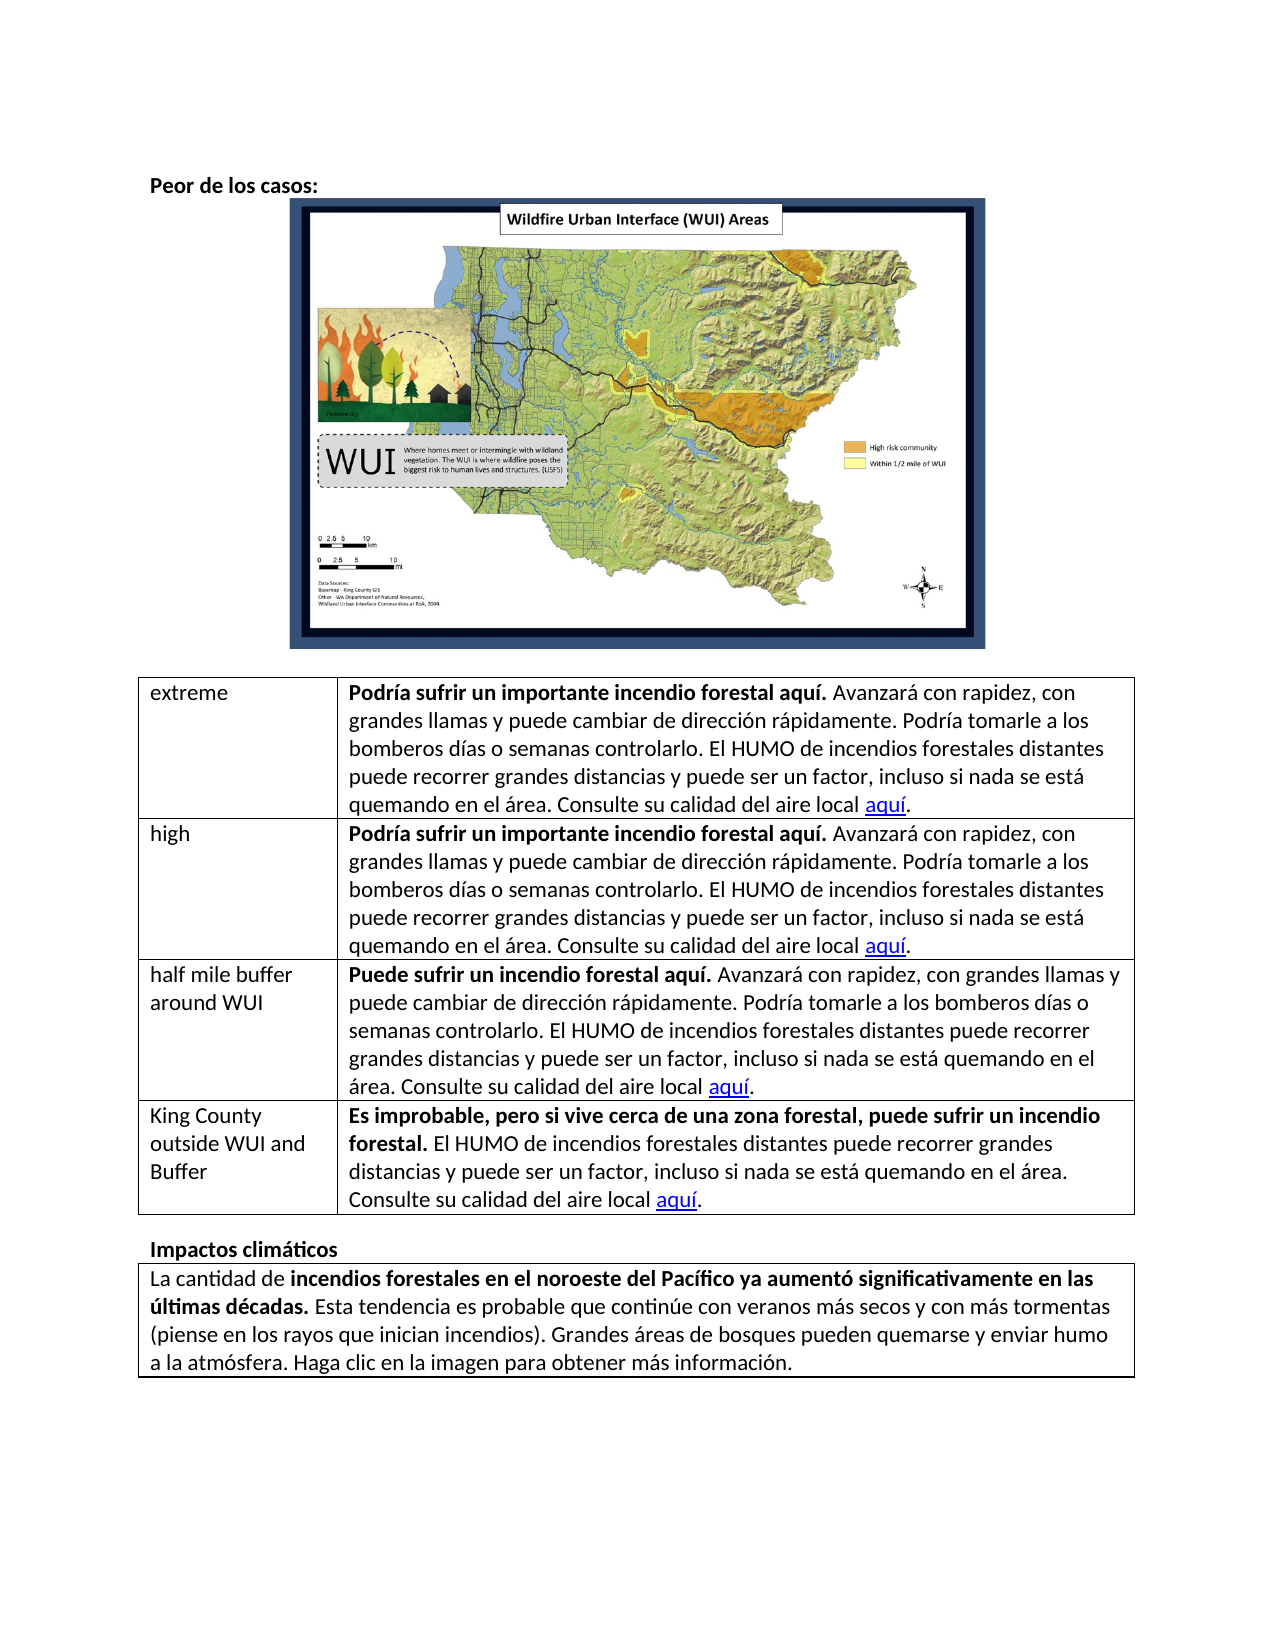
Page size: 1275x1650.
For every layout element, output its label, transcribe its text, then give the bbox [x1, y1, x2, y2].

table_cell Podría sufrir un importante incendio forestal aquí. Avanzará con rapidez, con grandes llamas y puede cambiar de dirección rápidamente. Podría tomarle a los bomberos días o semanas controlarlo. El humo de incendios forestales distantes puede recorrer grandes distancias y puede ser un factor, incluso si nada se está quemando en el área. Consulte su calidad del aire local aquí. [338, 819, 1134, 959]
subtitle Impactos climáticos [150, 1235, 1125, 1263]
table_header Podría sufrir un importante incendio forestal aquí. Avanzará con rapidez, con grandes llamas y puede cambiar de dirección rápidamente. Podría tomarle a los bomberos días o semanas controlarlo. El humo de incendios forestales distantes puede recorrer grandes distancias y puede ser un factor, incluso si nada se está quemando en el área. Consulte su calidad del aire local aquí. [338, 678, 1134, 818]
picture [289, 198, 986, 649]
table_cell half mile buffer around WUI [139, 960, 337, 1100]
table_cell King County outside WUI and Buffer [139, 1101, 337, 1213]
table_cell high [139, 819, 337, 959]
subtitle Peor de los casos: [150, 171, 1125, 199]
table_header extreme [139, 678, 337, 818]
table_cell Es improbable, pero si vive cerca de una zona forestal, puede sufrir un incendio forestal. El HUMO de incendios forestales distantes puede recorrer grandes distancias y puede ser un factor, incluso si nada se está quemando en el área. Consulte su calidad del aire local aquí. [338, 1101, 1134, 1213]
table_cell Puede sufrir un incendio forestal aquí. Avanzará con rapidez, con grandes llamas y puede cambiar de dirección rápidamente. Podría tomarle a los bomberos días o semanas controlarlo. El humo de incendios forestales distantes puede recorrer grandes distancias y puede ser un factor, incluso si nada se está quemando en el área. Consulte su calidad del aire local aquí. [338, 960, 1134, 1100]
